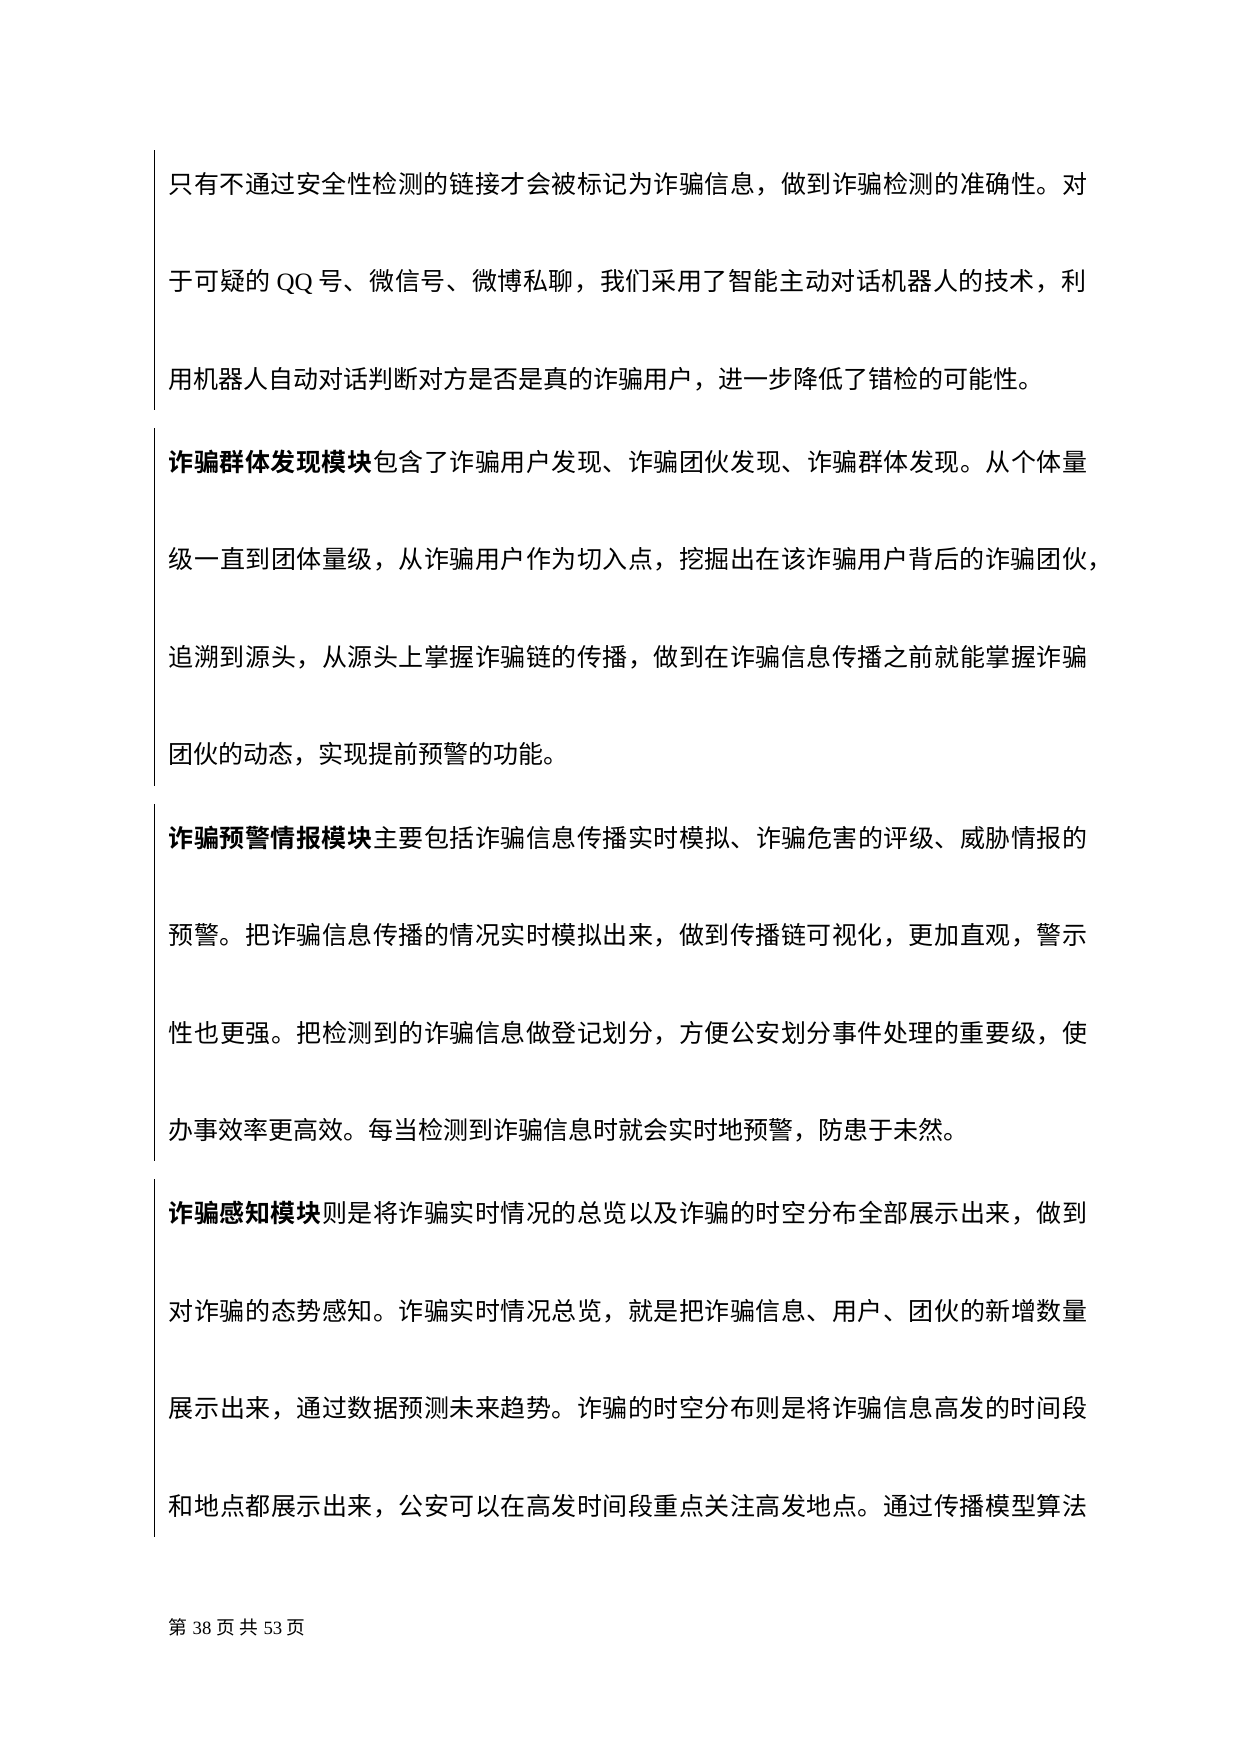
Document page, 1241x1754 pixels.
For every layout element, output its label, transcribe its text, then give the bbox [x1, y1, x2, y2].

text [169, 1179, 1087, 1537]
text 诈骗群体发现模块包含了诈骗用户发现、诈骗团伙发现、诈骗群体发现。从个体量级一直到团体量级，从诈骗用户作为切入点，挖掘出在该诈骗用户背后的诈骗团伙，追溯到源头，从源头上掌握诈骗链的传播，做到在诈骗信息传播之前就能掌握诈骗团伙的动态，实现提前预警的功能。 [169, 428, 1087, 786]
text 诈骗预警情报模块主要包括诈骗信息传播实时模拟、诈骗危害的评级、威胁情报的预警。把诈骗信息传播的情况实时模拟出来，做到传播链可视化，更加直观，警示性也更强。把检测到的诈骗信息做登记划分，方便公安划分事件处理的重要级，使办事效率更高效。每当检测到诈骗信息时就会实时地预警，防患于未然。 [169, 804, 1087, 1161]
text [169, 150, 1087, 410]
